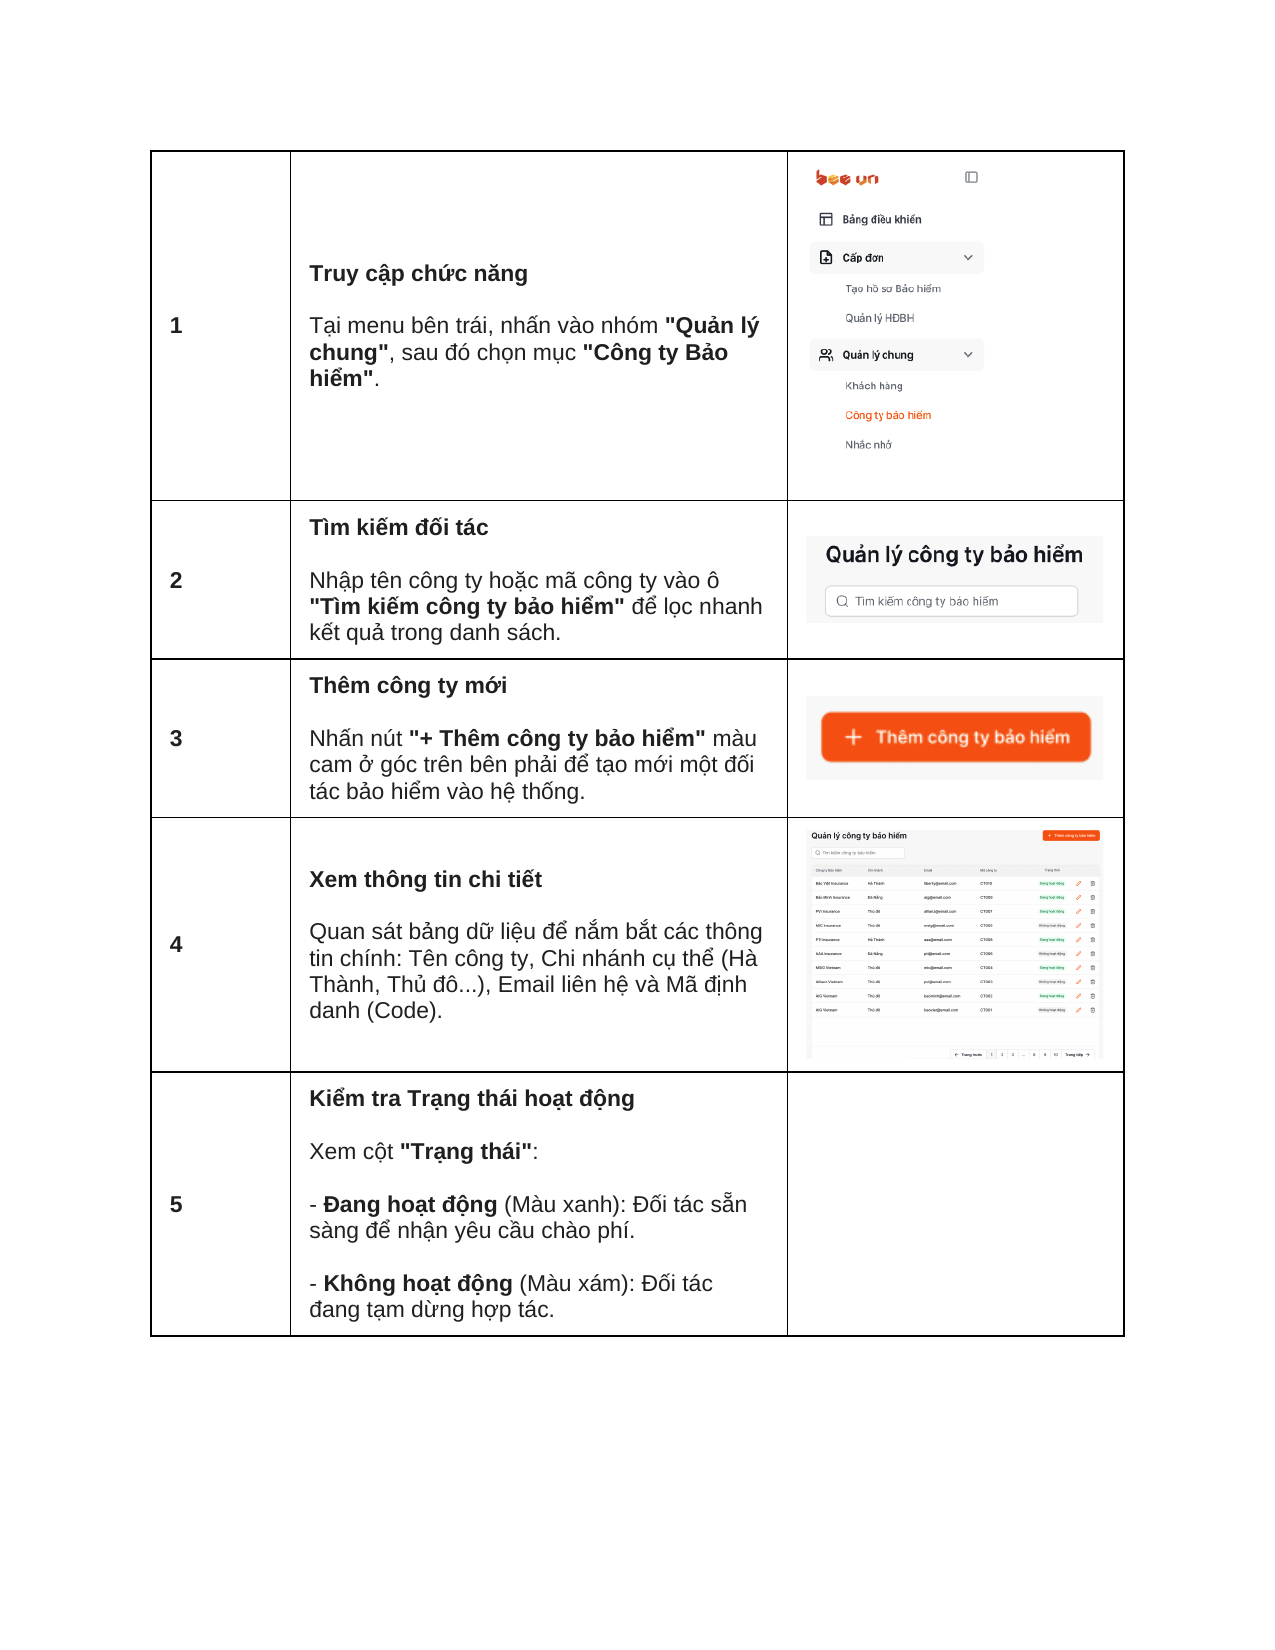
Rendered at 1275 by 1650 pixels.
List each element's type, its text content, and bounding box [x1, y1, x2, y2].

table_cell Tìm kiếm đối tác Nhập tên công ty hoặc mã công ty vào ô "Tìm kiếm công ty bảo hiểm" để lọc nhanh kết quả trong danh sách. [291, 501, 787, 658]
table_cell Kiểm tra Trạng thái hoạt động Xem cột "Trạng thái": - Đang hoạt động (Màu xanh): Đối tác sẵn sàng để nhận yêu cầu chào phí. - Không hoạt động (Màu xám): Đối tác đang tạm dừng hợp tác. [291, 1073, 787, 1335]
table_cell [788, 152, 1123, 500]
table_cell 2 [152, 501, 290, 658]
table_cell 5 [152, 1073, 290, 1335]
table_cell 4 [152, 818, 290, 1071]
picture [806, 830, 1104, 1059]
table_cell Thêm công ty mới Nhấn nút "+ Thêm công ty bảo hiểm" màu cam ở góc trên bên phải để tạo mới một đối tác bảo hiểm vào hệ thống. [291, 660, 787, 816]
table_cell Xem thông tin chi tiết Quan sát bảng dữ liệu để nắm bắt các thông tin chính: Tên công ty, Chi nhánh cụ thể (Hà Thành, Thủ đô...), Email liên hệ và Mã định danh (Code). [291, 818, 787, 1071]
table_cell [788, 660, 1123, 816]
picture [806, 696, 1104, 780]
table_cell 3 [152, 660, 290, 816]
table_cell 1 [152, 152, 290, 500]
table_cell [788, 818, 1123, 1071]
picture [806, 164, 994, 461]
picture [806, 536, 1104, 623]
table_cell Truy cập chức năng Tại menu bên trái, nhấn vào nhóm "Quản lý chung", sau đó chọn mục "Công ty Bảo hiểm". [291, 152, 787, 500]
table_cell [788, 501, 1123, 658]
table_cell [788, 1073, 1123, 1335]
